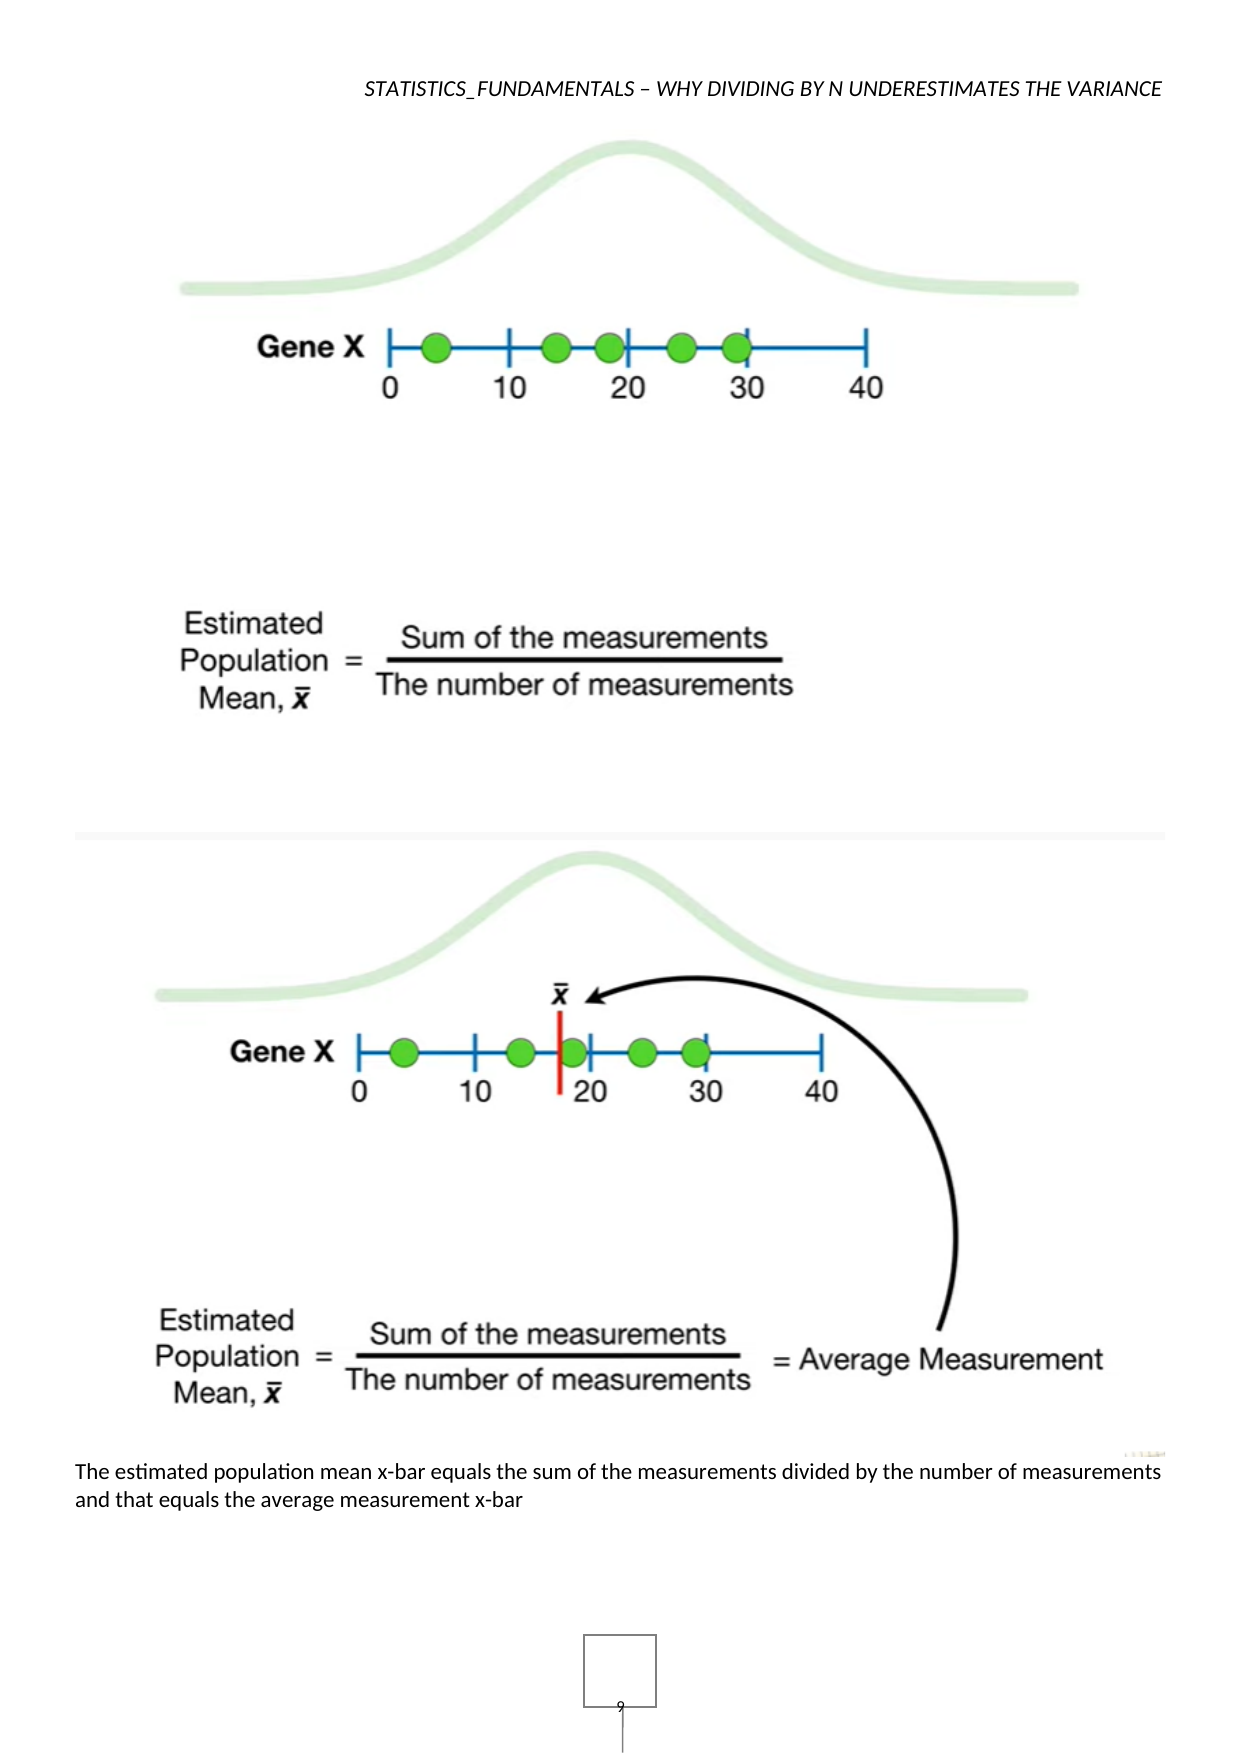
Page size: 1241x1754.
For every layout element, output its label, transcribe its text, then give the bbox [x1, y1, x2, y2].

picture [75, 129, 1166, 805]
picture [75, 832, 1166, 1457]
text The estimated population mean x-bar equals the sum of the measurements divided by the number of measurements and that equals the average measurement x-bar [75, 1457, 1165, 1513]
